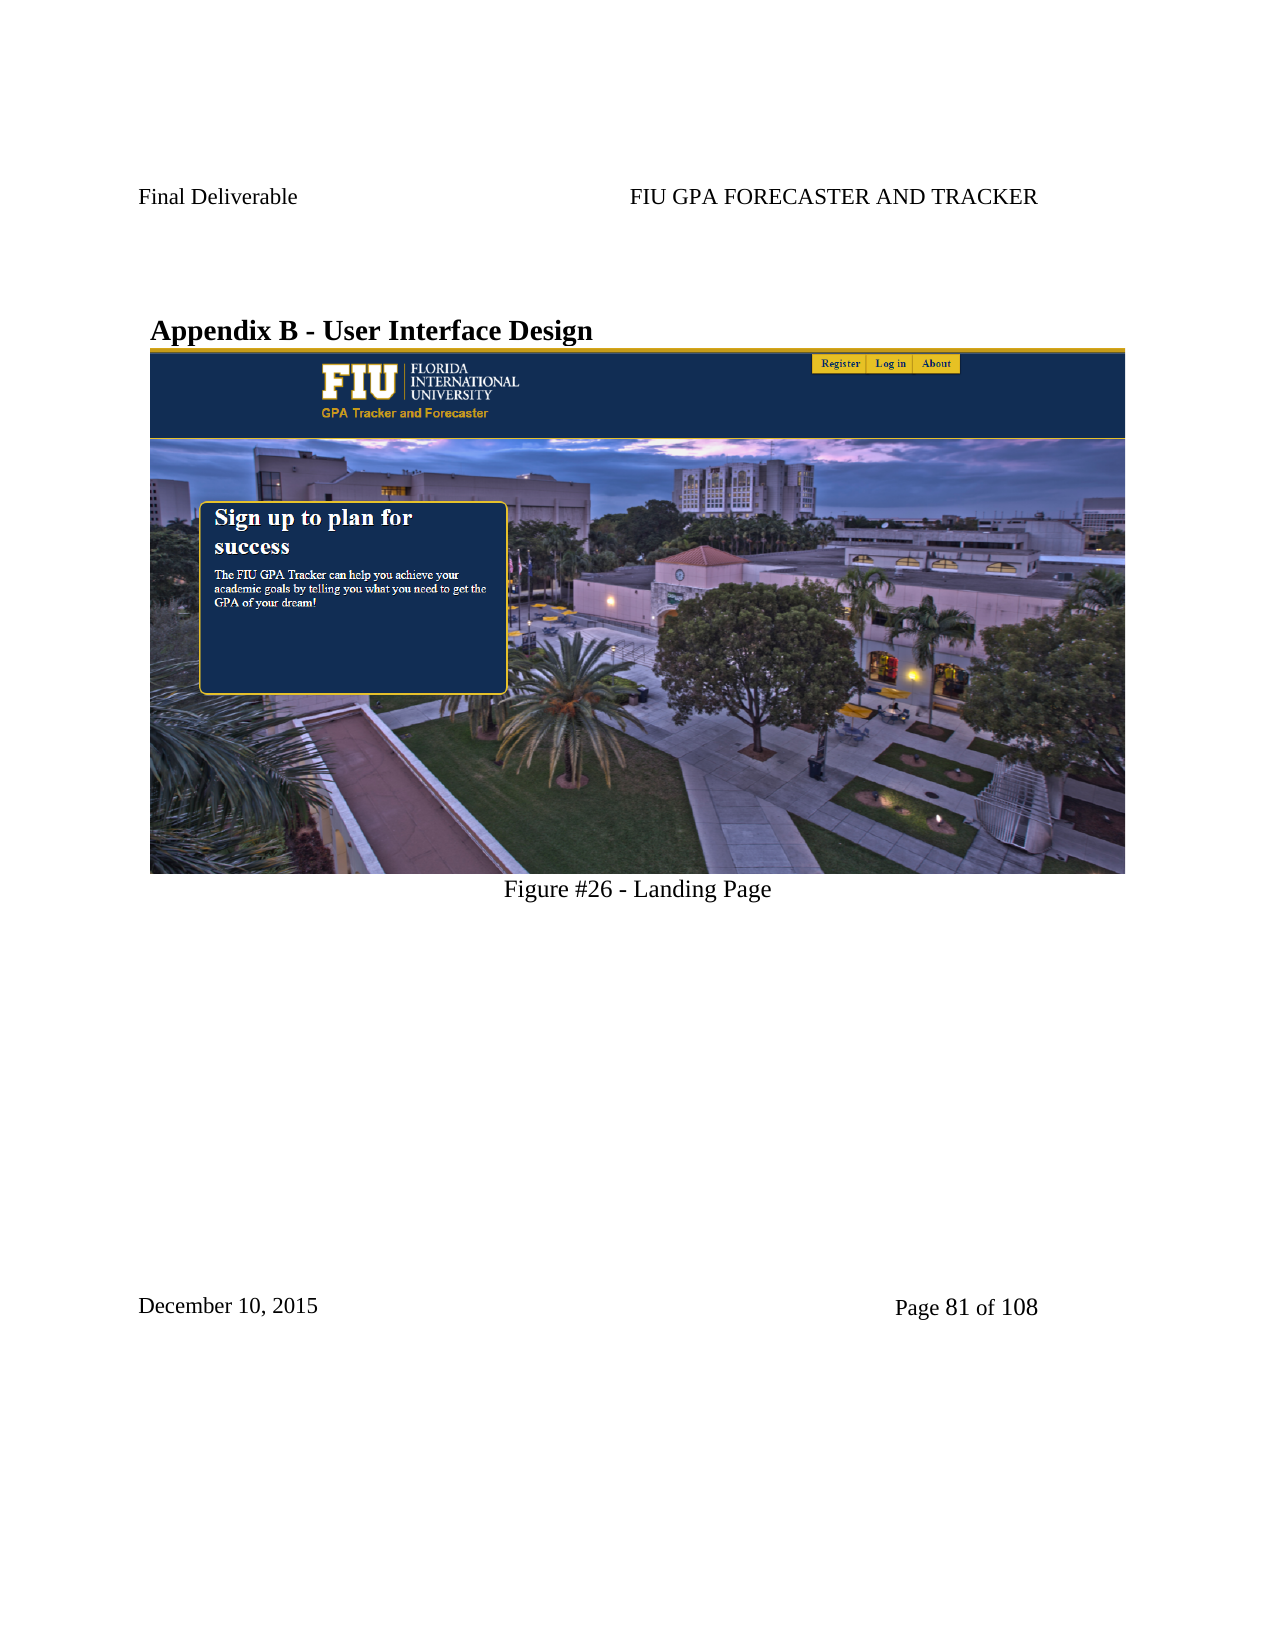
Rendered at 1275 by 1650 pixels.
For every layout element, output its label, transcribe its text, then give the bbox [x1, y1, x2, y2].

text Figure #26 - Landing Page [150, 874, 1125, 902]
picture [150, 346, 1125, 874]
subtitle Appendix B - User Interface Design [150, 313, 1125, 346]
